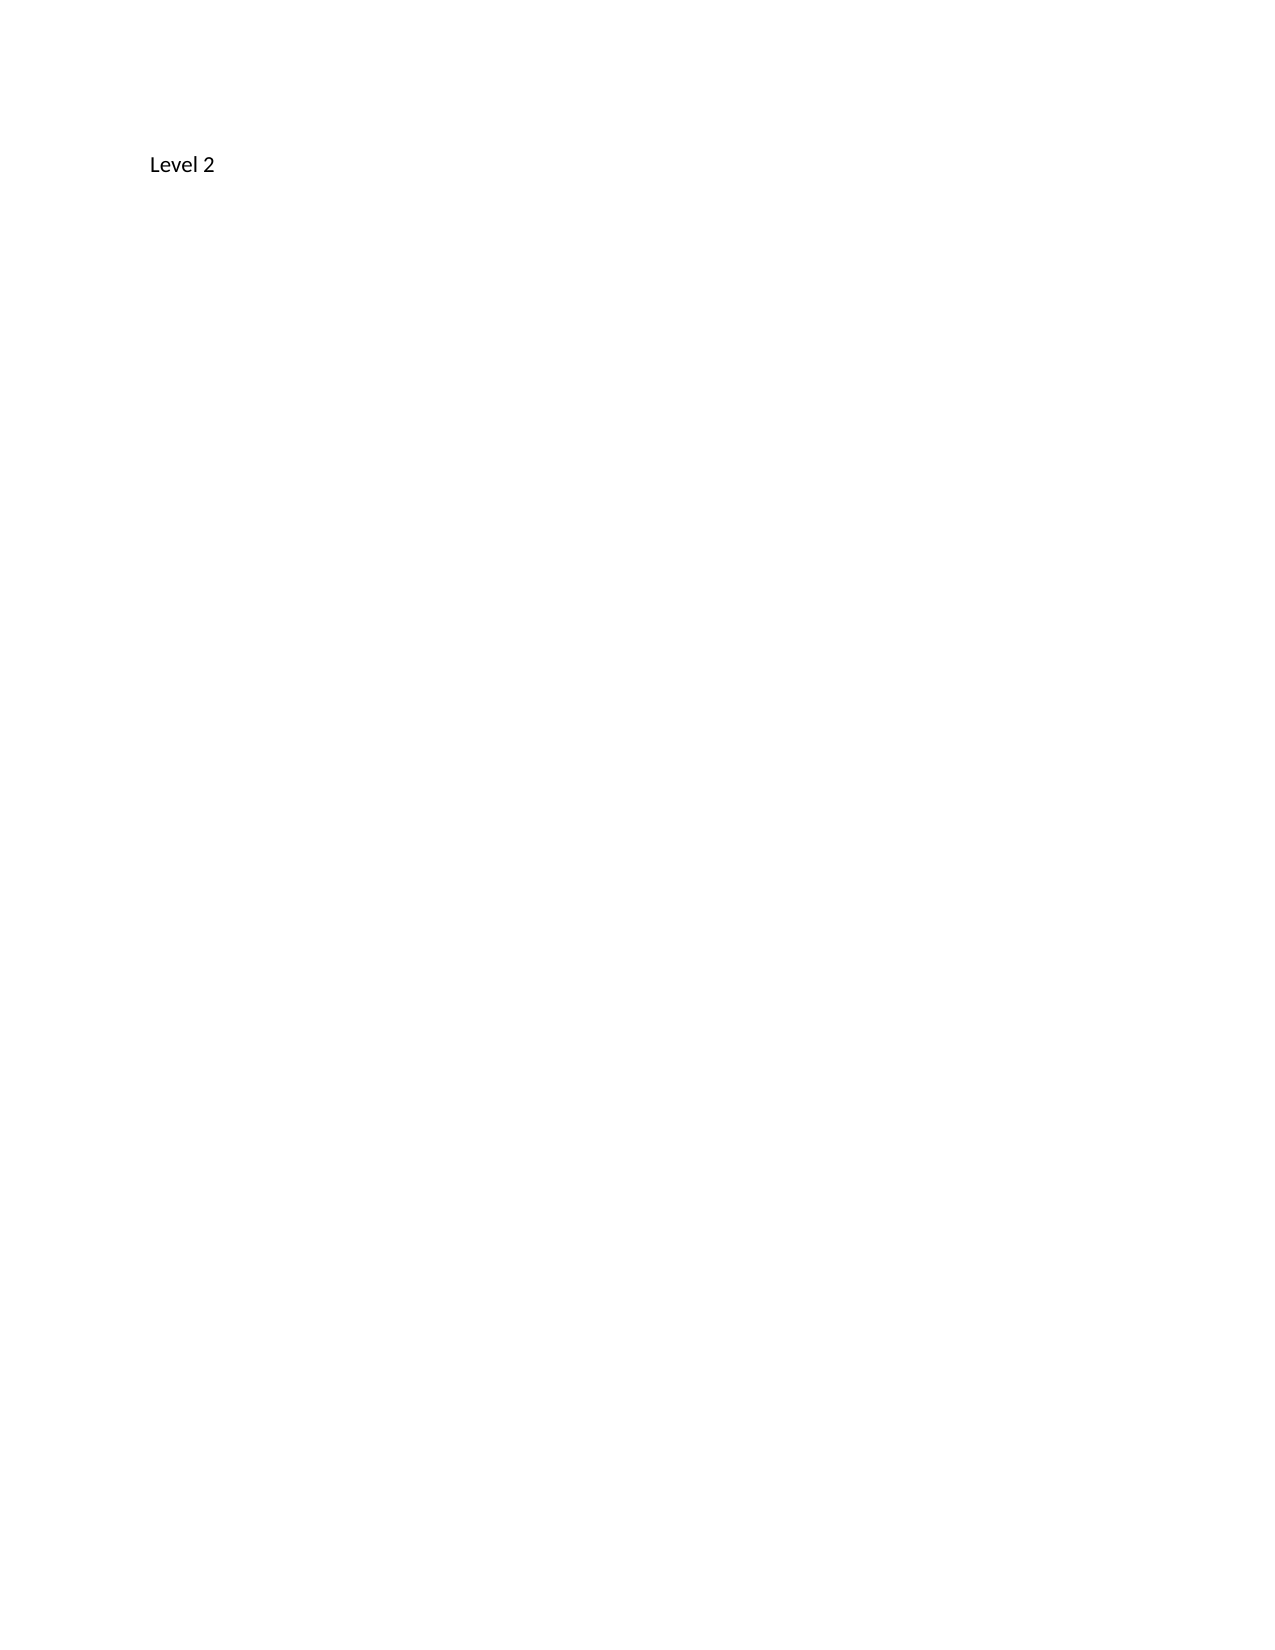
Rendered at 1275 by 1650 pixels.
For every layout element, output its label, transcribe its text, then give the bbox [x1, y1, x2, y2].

text Level 2 [150, 150, 1125, 178]
